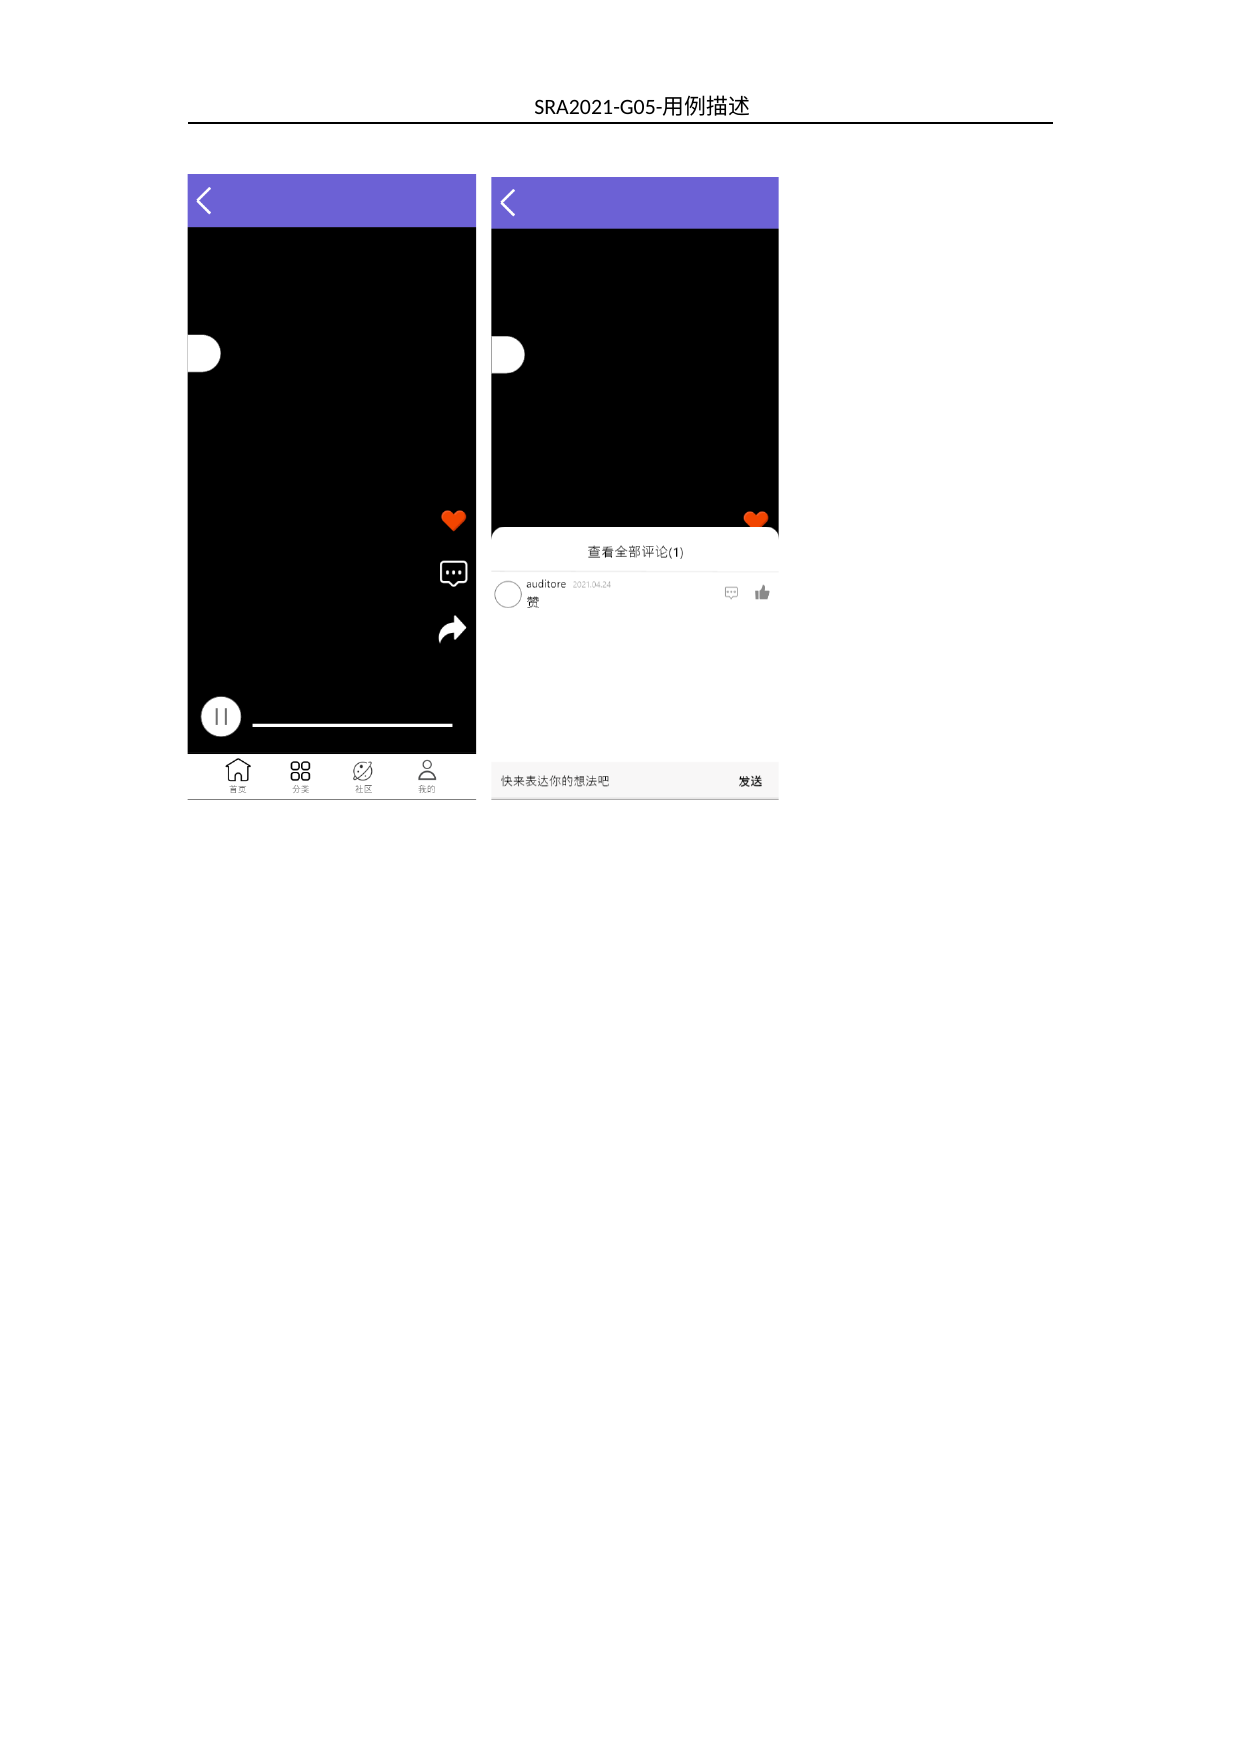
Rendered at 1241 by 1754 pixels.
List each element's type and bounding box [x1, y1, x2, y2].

picture [187, 174, 477, 800]
picture [491, 177, 779, 800]
